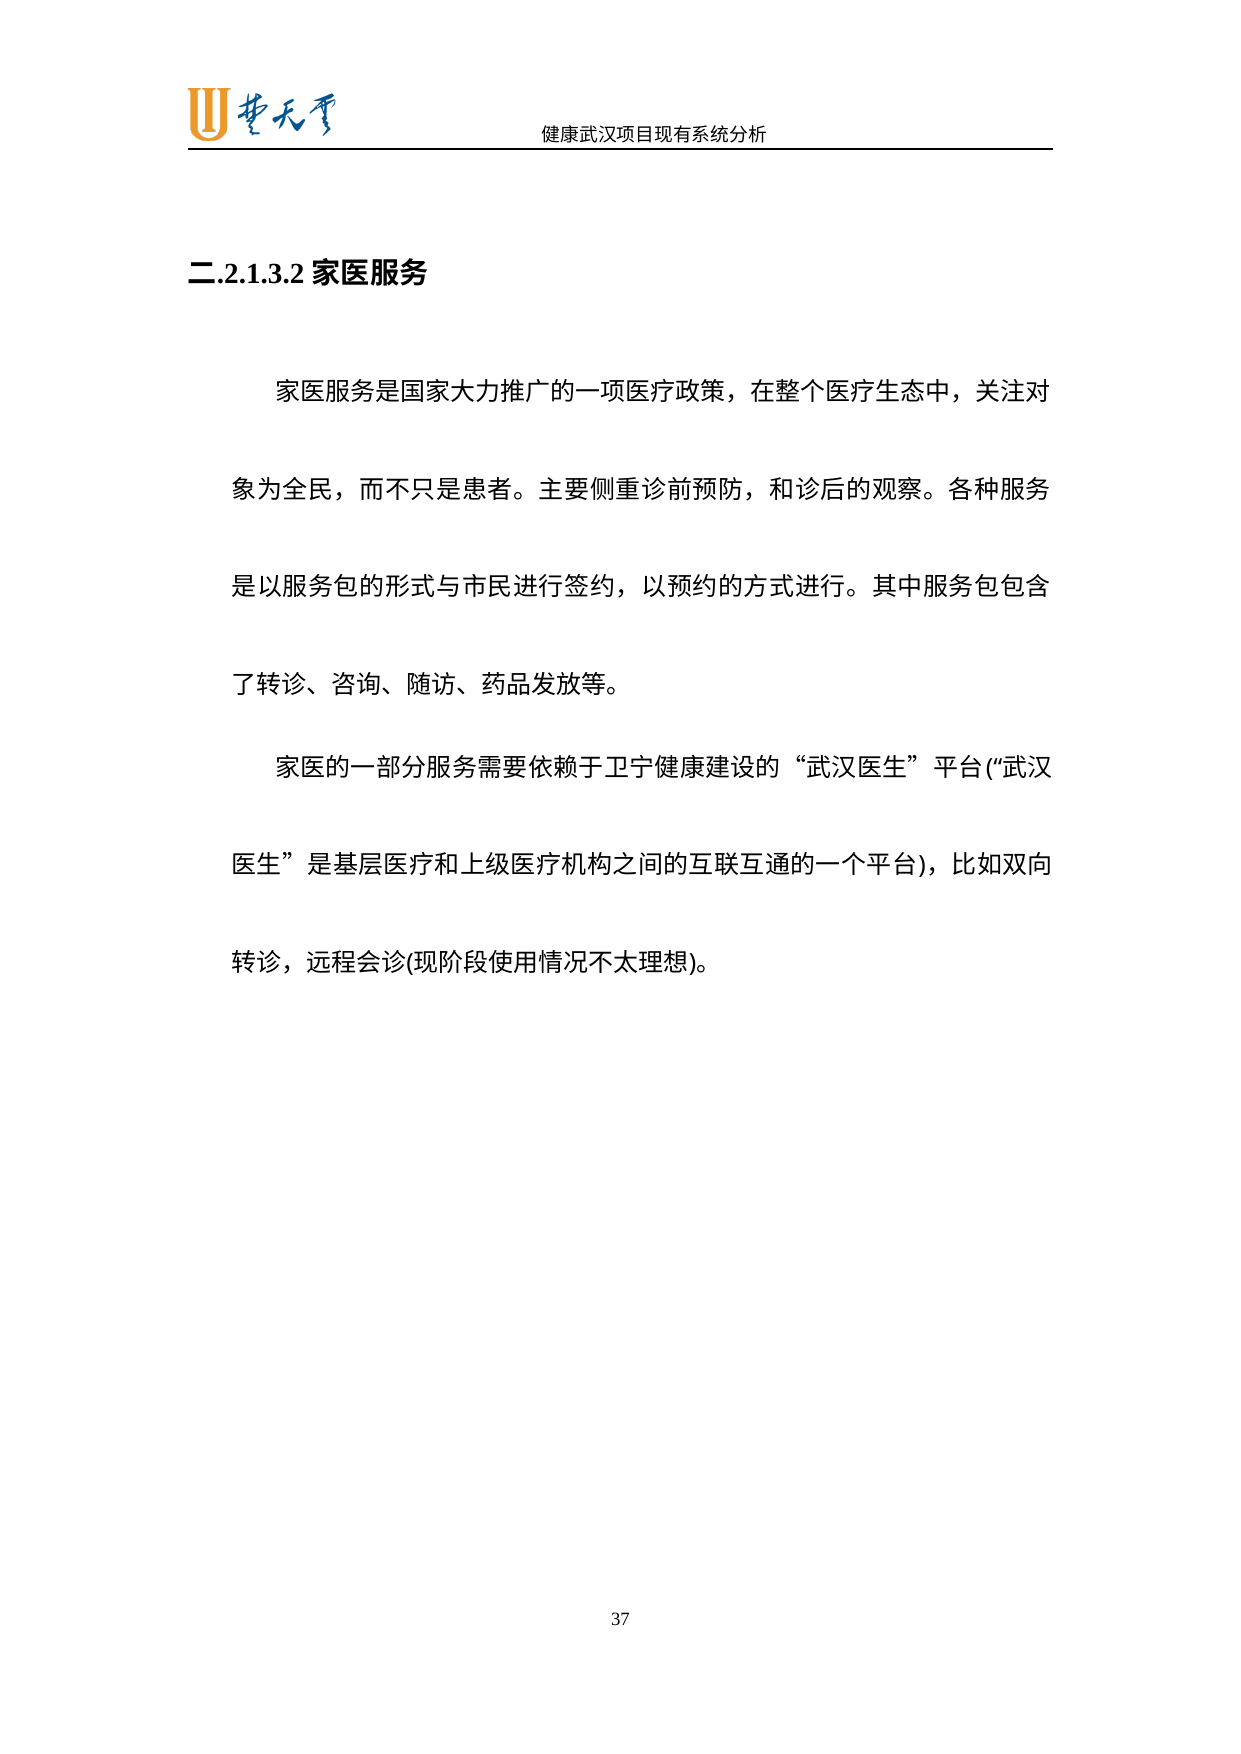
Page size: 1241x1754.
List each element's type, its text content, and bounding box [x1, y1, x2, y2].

picture [187, 88, 336, 141]
text 家医的一部分服务需要依赖于卫宁健康建设的“武汉医生”平台(“武汉医生”是基层医疗和上级医疗机构之间的互联互通的一个平台)，比如双向转诊，远程会诊(现阶段使用情况不太理想)。 [231, 733, 1053, 993]
text 家医服务是国家大力推广的一项医疗政策，在整个医疗生态中，关注对象为全民，而不只是患者。主要侧重诊前预防，和诊后的观察。各种服务是以服务包的形式与市民进行签约，以预约的方式进行。其中服务包包含了转诊、咨询、随访、药品发放等。 [231, 357, 1053, 715]
subtitle 家医服务 [187, 238, 1053, 303]
